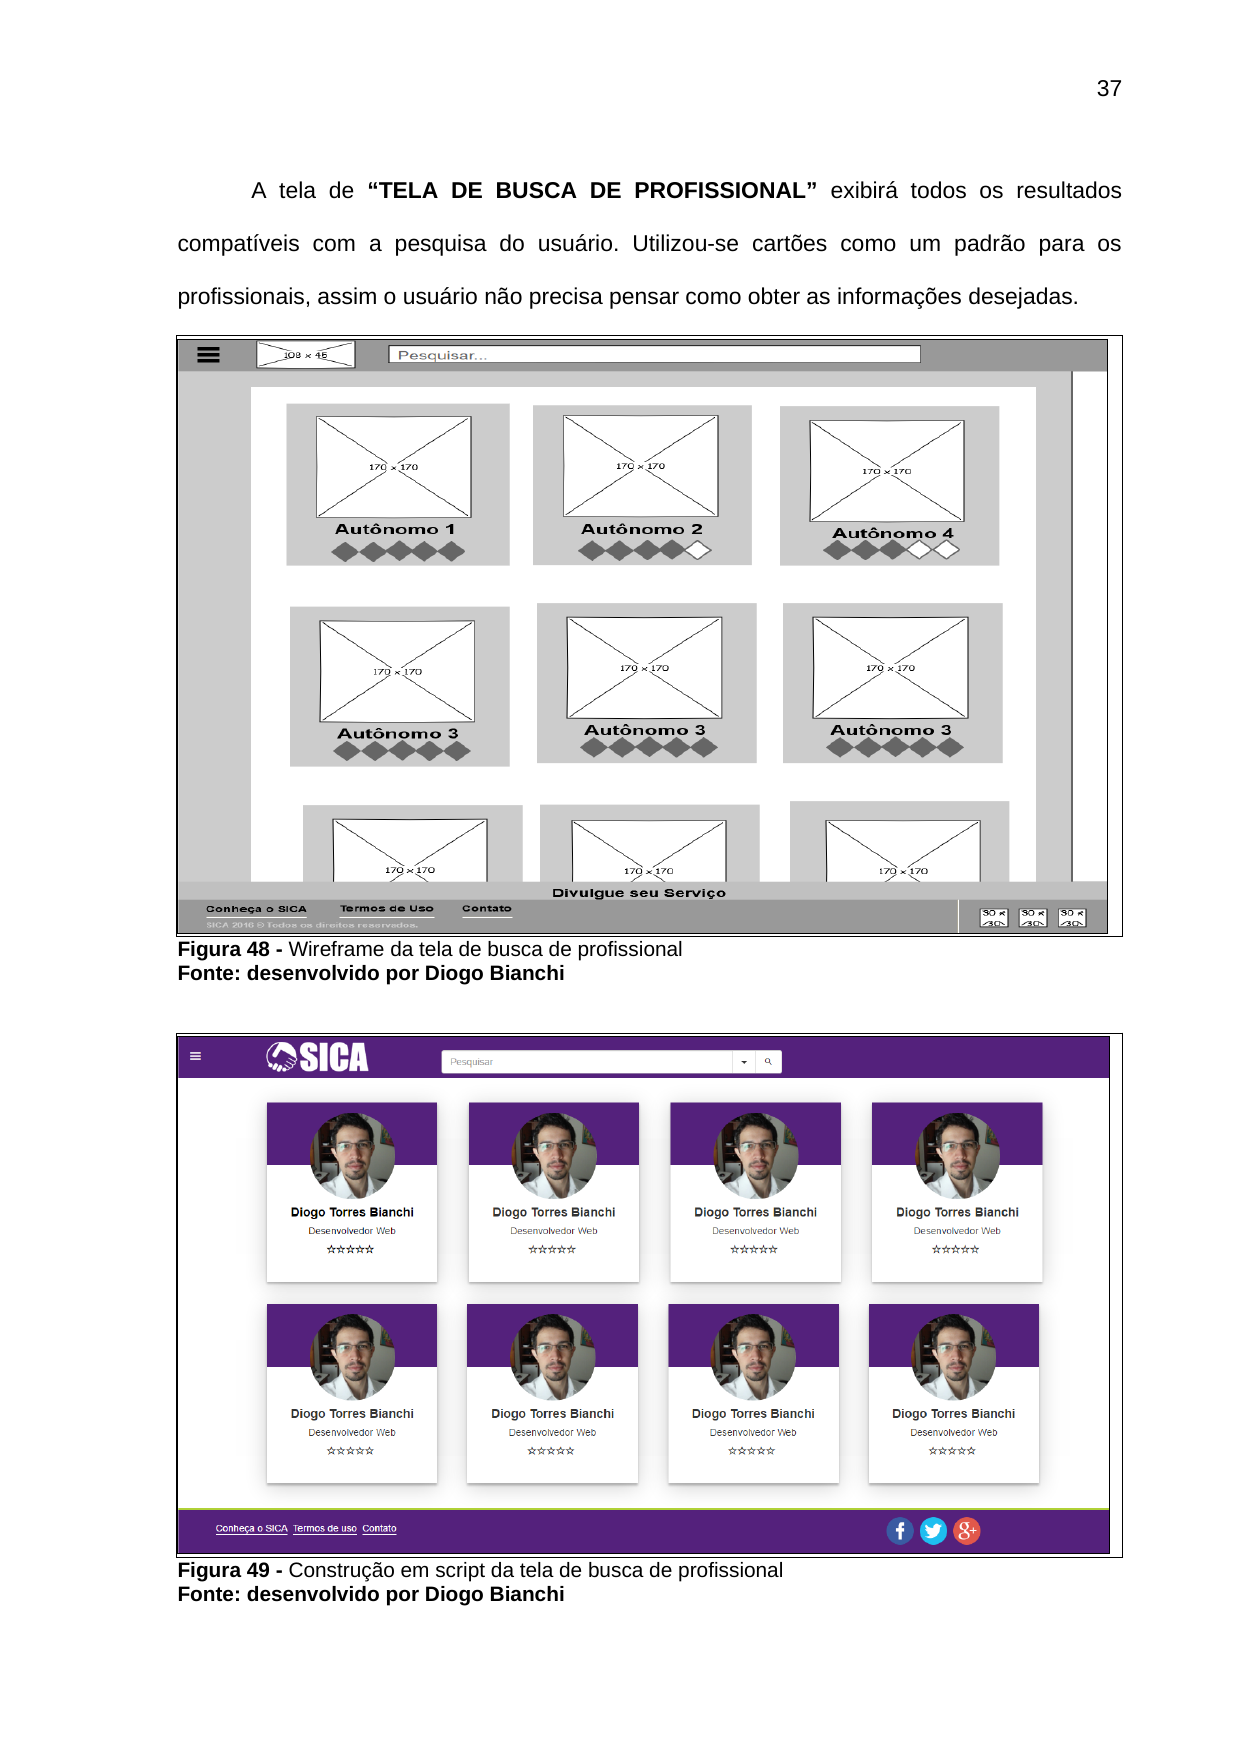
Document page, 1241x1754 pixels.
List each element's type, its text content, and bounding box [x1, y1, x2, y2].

text Figura 49 - Construção em script da tela de busca de profissional [177, 1558, 1122, 1582]
text Fonte: desenvolvido por Diogo Bianchi [177, 1582, 1122, 1606]
text A tela de “TELA DE BUSCA DE PROFISSIONAL” exibirá todos os resultados compatíveis com a pesquisa do usuário. Utilizou-se cartões como um padrão para os profissionais, assim o usuário não precisa pensar como obter as informações desejadas. [177, 177, 1122, 309]
text Figura 48 - Wireframe da tela de busca de profissional [177, 937, 1122, 961]
picture [178, 340, 1107, 933]
picture [178, 1037, 1109, 1553]
text Fonte: desenvolvido por Diogo Bianchi [177, 961, 1122, 985]
